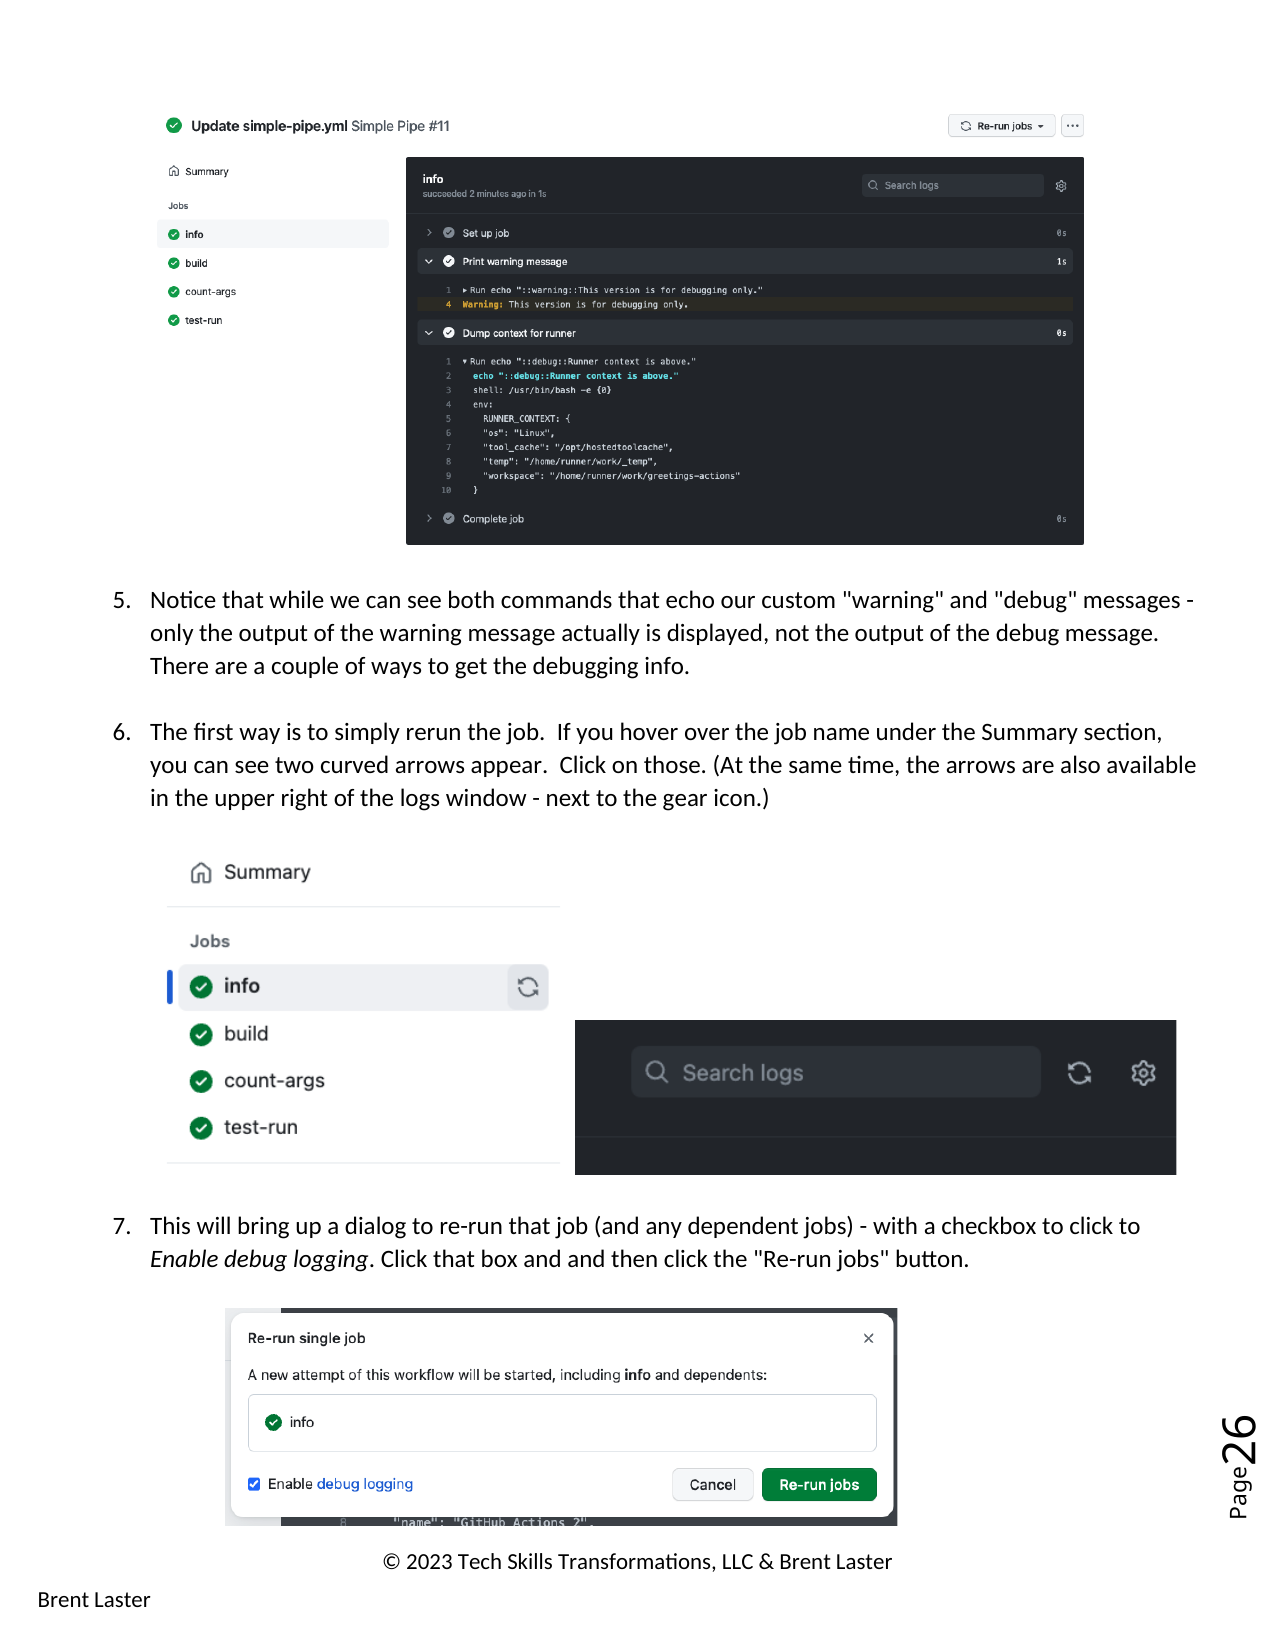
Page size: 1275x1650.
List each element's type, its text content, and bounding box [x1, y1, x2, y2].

list This will bring up a dialog to re-run that job (and any dependent jobs) - with a checkbox to click to Enable debug logging. Click that box and and then click the "Re-run jobs" button. [112, 1210, 1200, 1273]
list Notice that while we can see both commands that echo our custom "warning" and "debug" messages - only the output of the warning message actually is displayed, not the output of the debug message. There are a couple of ways to get the debugging info. [112, 584, 1200, 681]
picture [150, 103, 1088, 550]
picture [225, 1308, 898, 1526]
picture [150, 847, 1177, 1175]
